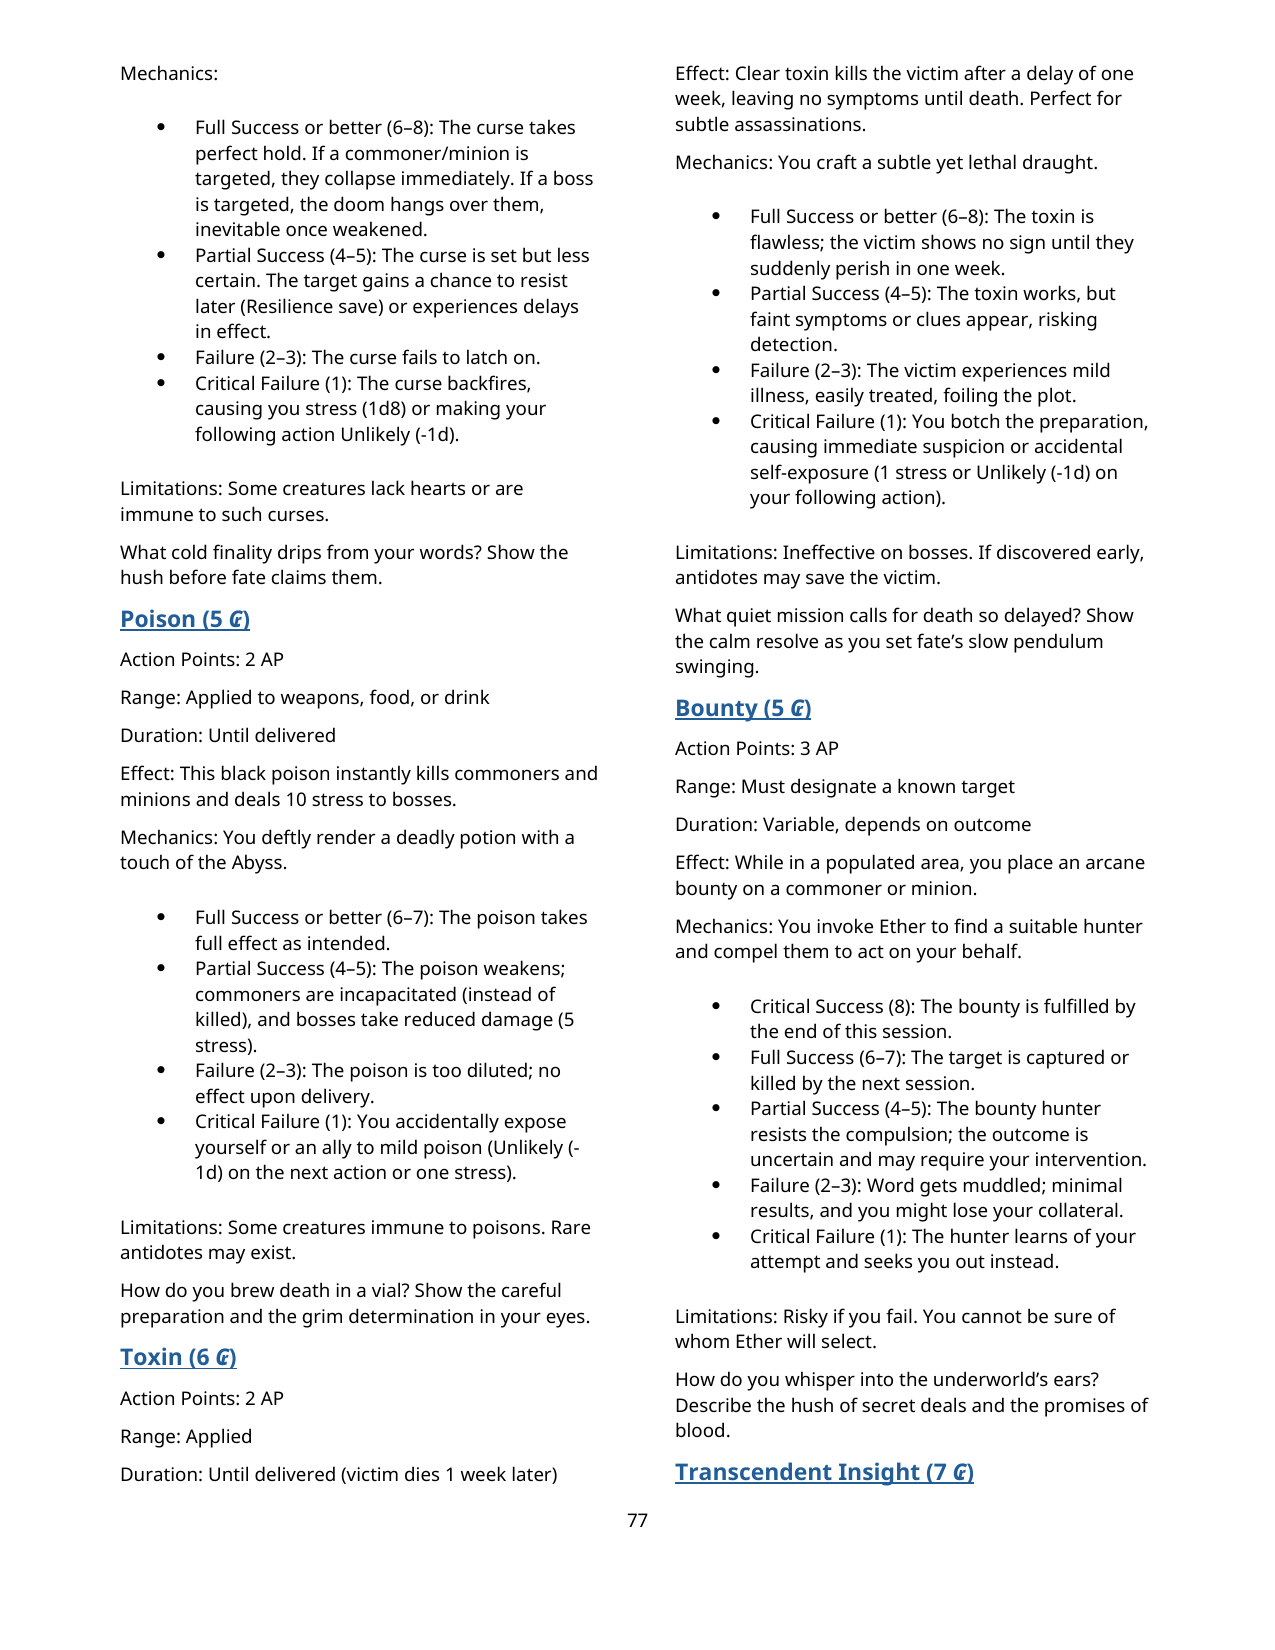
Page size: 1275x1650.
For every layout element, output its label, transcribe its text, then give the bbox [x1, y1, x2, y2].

text Limitations: Ineffective on bosses. If discovered early, antidotes may save the victim. [675, 539, 1155, 590]
list Partial Success (4–5): The toxin works, but faint symptoms or clues appear, risking detection. [712, 280, 1155, 357]
text Mechanics: You craft a subtle yet lethal draught. [675, 149, 1155, 174]
list Full Success (6–7): The target is captured or killed by the next session. [712, 1044, 1155, 1095]
list Critical Failure (1): You botch the preparation, causing immediate suspicion or accidental self-exposure (1 stress or Unlikely (-1d) on your following action). [712, 408, 1155, 510]
text Limitations: Some creatures lack hearts or are immune to such curses. [120, 476, 600, 527]
text Range: Must designate a known target [675, 773, 1155, 799]
subtitle Transcendent Insight (7 ₢) [675, 1456, 1155, 1487]
text What quiet mission calls for death so delayed? Show the calm resolve as you set fate’s slow pendulum swinging. [675, 603, 1155, 679]
text Action Points: 2 AP [120, 1385, 600, 1411]
list Partial Success (4–5): The curse is set but less certain. The target gains a chance to resist later (Resilience save) or experiences delays in effect. [157, 242, 600, 344]
text Mechanics: [120, 60, 600, 86]
list Full Success or better (6–8): The curse takes perfect hold. If a commoner/minion is targeted, they collapse immediately. If a boss is targeted, the doom hangs over them, inevitable once weakened. [157, 115, 600, 242]
text How do you brew death in a vial? Show the careful preparation and the grim determination in your eyes. [120, 1278, 600, 1329]
text Limitations: Some creatures immune to poisons. Rare antidotes may exist. [120, 1214, 600, 1265]
subtitle Toxin (6 ₢) [120, 1341, 600, 1372]
list Failure (2–3): The victim experiences mild illness, easily treated, foiling the plot. [712, 357, 1155, 408]
text Effect: This black poison instantly kills commoners and minions and deals 10 stress to bosses. [120, 761, 600, 812]
list Partial Success (4–5): The poison weakens; commoners are incapacitated (instead of killed), and bosses take reduced damage (5 stress). [157, 955, 600, 1057]
text Effect: While in a populated area, you place an arcane bounty on a commoner or minion. [675, 849, 1155, 901]
list Failure (2–3): The curse fails to latch on. [157, 344, 600, 370]
list Failure (2–3): The poison is too diluted; no effect upon delivery. [157, 1057, 600, 1108]
subtitle Bounty (5 ₢) [675, 692, 1155, 723]
text Range: Applied [120, 1423, 600, 1448]
list Critical Failure (1): The curse backfires, causing you stress (1d8) or making your following action Unlikely (-1d). [157, 370, 600, 446]
text Duration: Until delivered [120, 722, 600, 748]
text Duration: Until delivered (victim dies 1 week later) [120, 1461, 600, 1487]
text Effect: Clear toxin kills the victim after a delay of one week, leaving no symptoms until death. Perfect for subtle assassinations. [675, 60, 1155, 137]
list Full Success or better (6–7): The poison takes full effect as intended. [157, 904, 600, 955]
subtitle Poison (5 ₢) [120, 603, 600, 634]
list Partial Success (4–5): The bounty hunter resists the compulsion; the outcome is uncertain and may require your intervention. [712, 1095, 1155, 1172]
list Critical Success (8): The bounty is fulfilled by the end of this session. [712, 993, 1155, 1044]
list Critical Failure (1): The hunter learns of your attempt and seeks you out instead. [712, 1223, 1155, 1274]
text Range: Applied to weapons, food, or drink [120, 684, 600, 710]
list Critical Failure (1): You accidentally expose yourself or an ally to mild poison (Unlikely (-1d) on the next action or one stress). [157, 1108, 600, 1185]
list Full Success or better (6–8): The toxin is flawless; the victim shows no sign until they suddenly perish in one week. [712, 204, 1155, 280]
text Limitations: Risky if you fail. You cannot be sure of whom Ether will select. [675, 1303, 1155, 1354]
text Mechanics: You invoke Ether to find a suitable hunter and compel them to act on your behalf. [675, 913, 1155, 964]
list Failure (2–3): Word gets muddled; minimal results, and you might lose your collateral. [712, 1172, 1155, 1223]
text Action Points: 3 AP [675, 736, 1155, 761]
text What cold finality drips from your words? Show the hush before fate claims them. [120, 539, 600, 590]
text Action Points: 2 AP [120, 646, 600, 672]
text How do you whisper into the underworld’s ears? Describe the hush of secret deals and the promises of blood. [675, 1367, 1155, 1443]
text Duration: Variable, depends on outcome [675, 812, 1155, 837]
text Mechanics: You deftly render a deadly potion with a touch of the Abyss. [120, 824, 600, 875]
